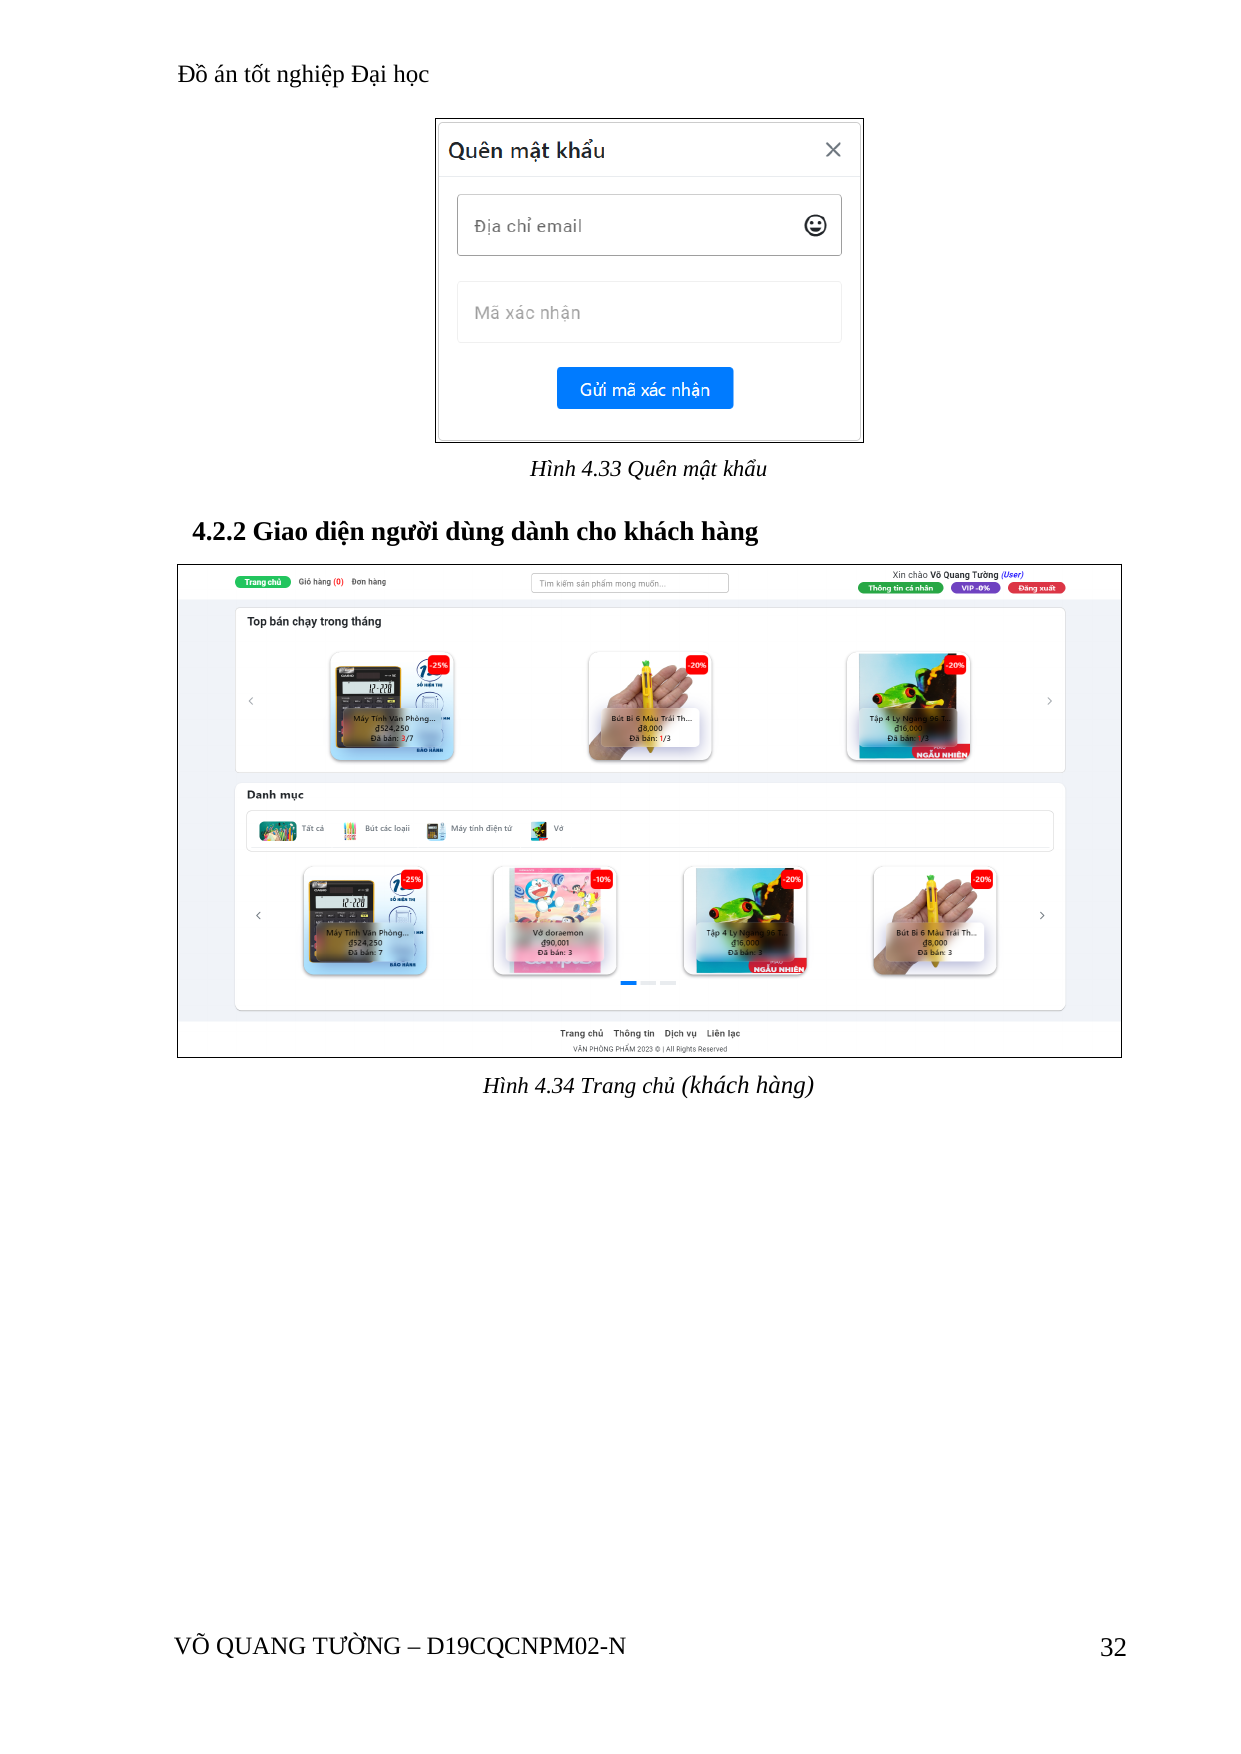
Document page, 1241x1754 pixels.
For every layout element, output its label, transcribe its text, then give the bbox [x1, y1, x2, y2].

subtitle Giao diện người dùng dành cho khách hàng [192, 515, 1122, 546]
picture [178, 565, 1121, 1057]
picture [436, 119, 863, 442]
